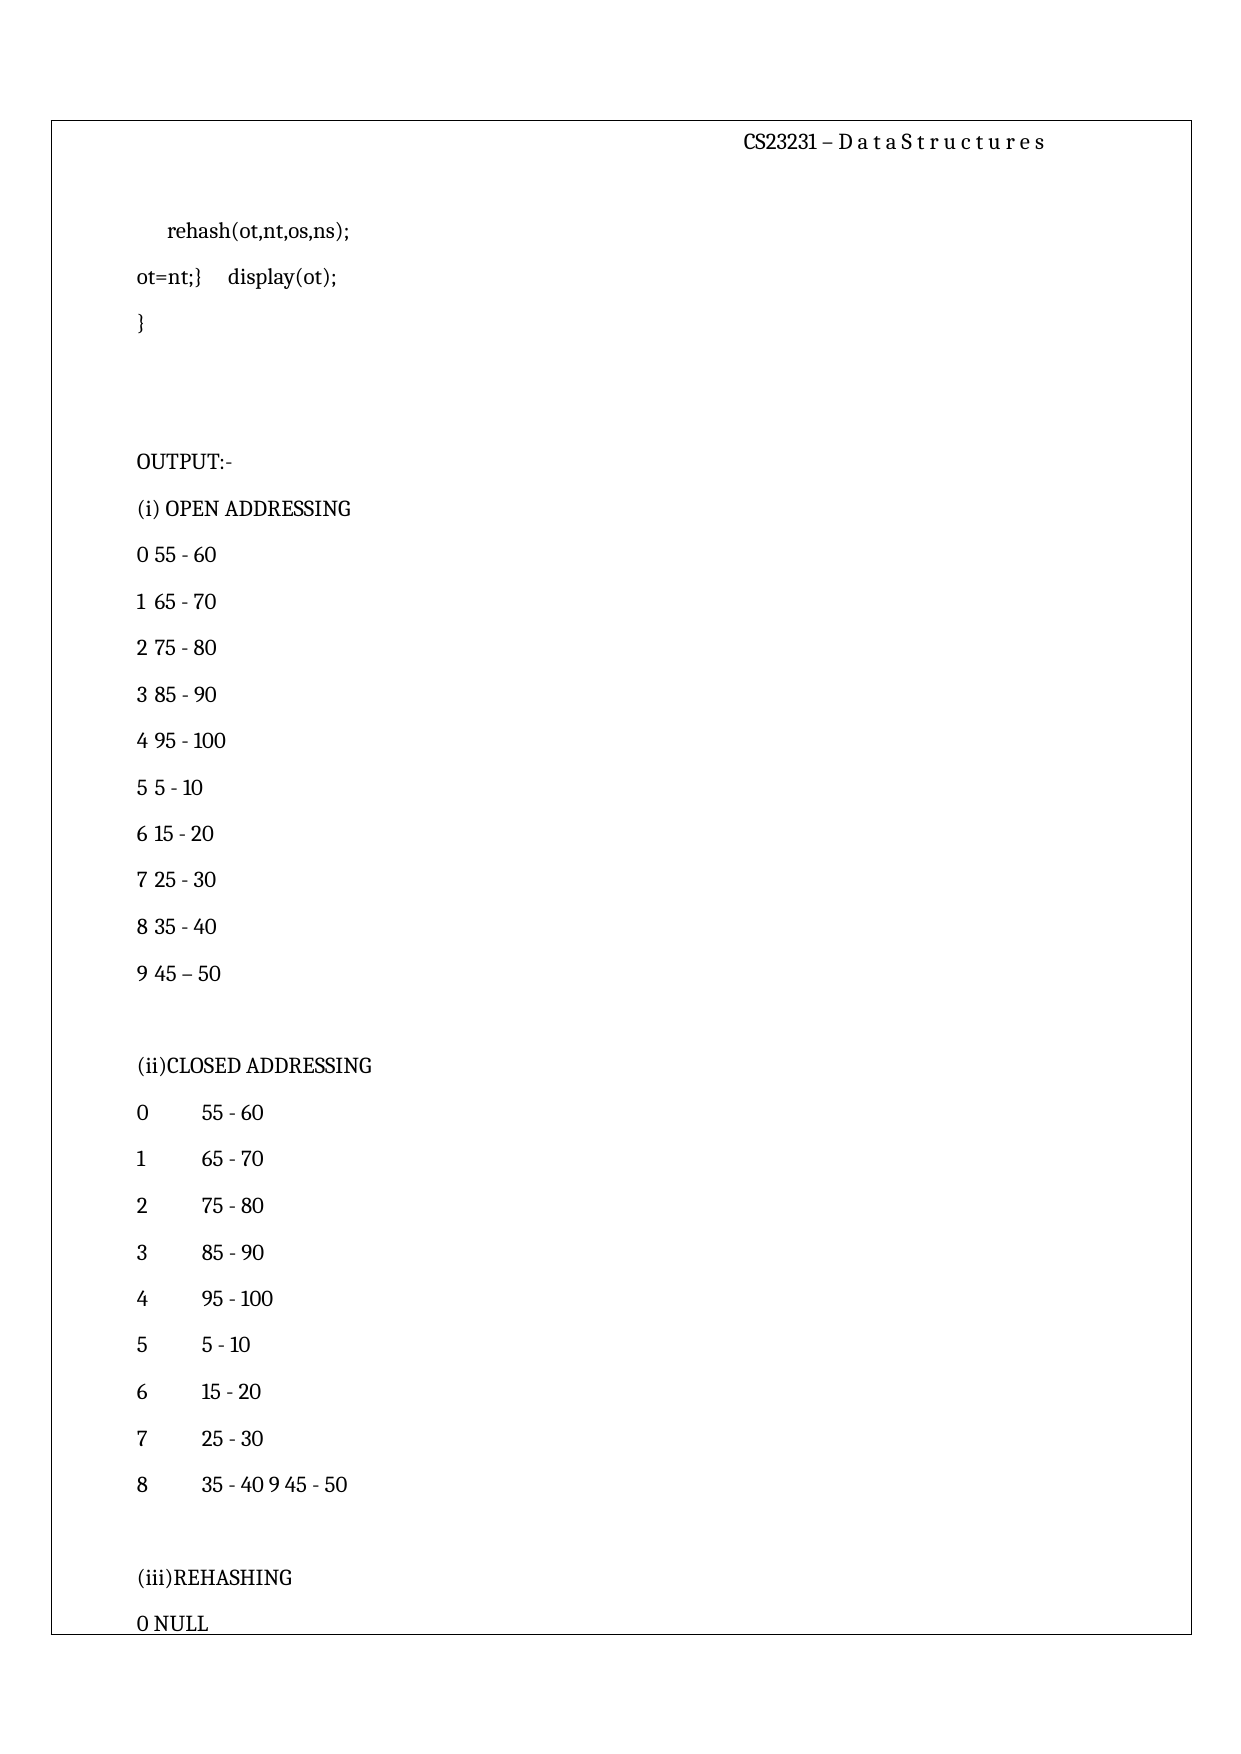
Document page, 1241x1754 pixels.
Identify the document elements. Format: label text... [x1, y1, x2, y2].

table_header CS23231 – D a t a S t r u c t u r e s [743, 121, 1191, 1634]
table_header rehash(ot,nt,os,ns); ot=nt;} display(ot); } OUTPUT:- (i) OPEN ADDRESSING 55 - 60 65 - 70 75 - 80 85 - 90 95 - 100 5 - 10 15 - 20 25 - 30 35 - 40 45 – 50 (ii)CLOSED ADDRESSING 55 - 60 65 - 70 75 - 80 85 - 90 95 - 100 5 - 10 15 - 20 25 - 30 35 - 40 9 45 - 50 (iii)REHASHING 0 NULL [52, 121, 743, 1634]
